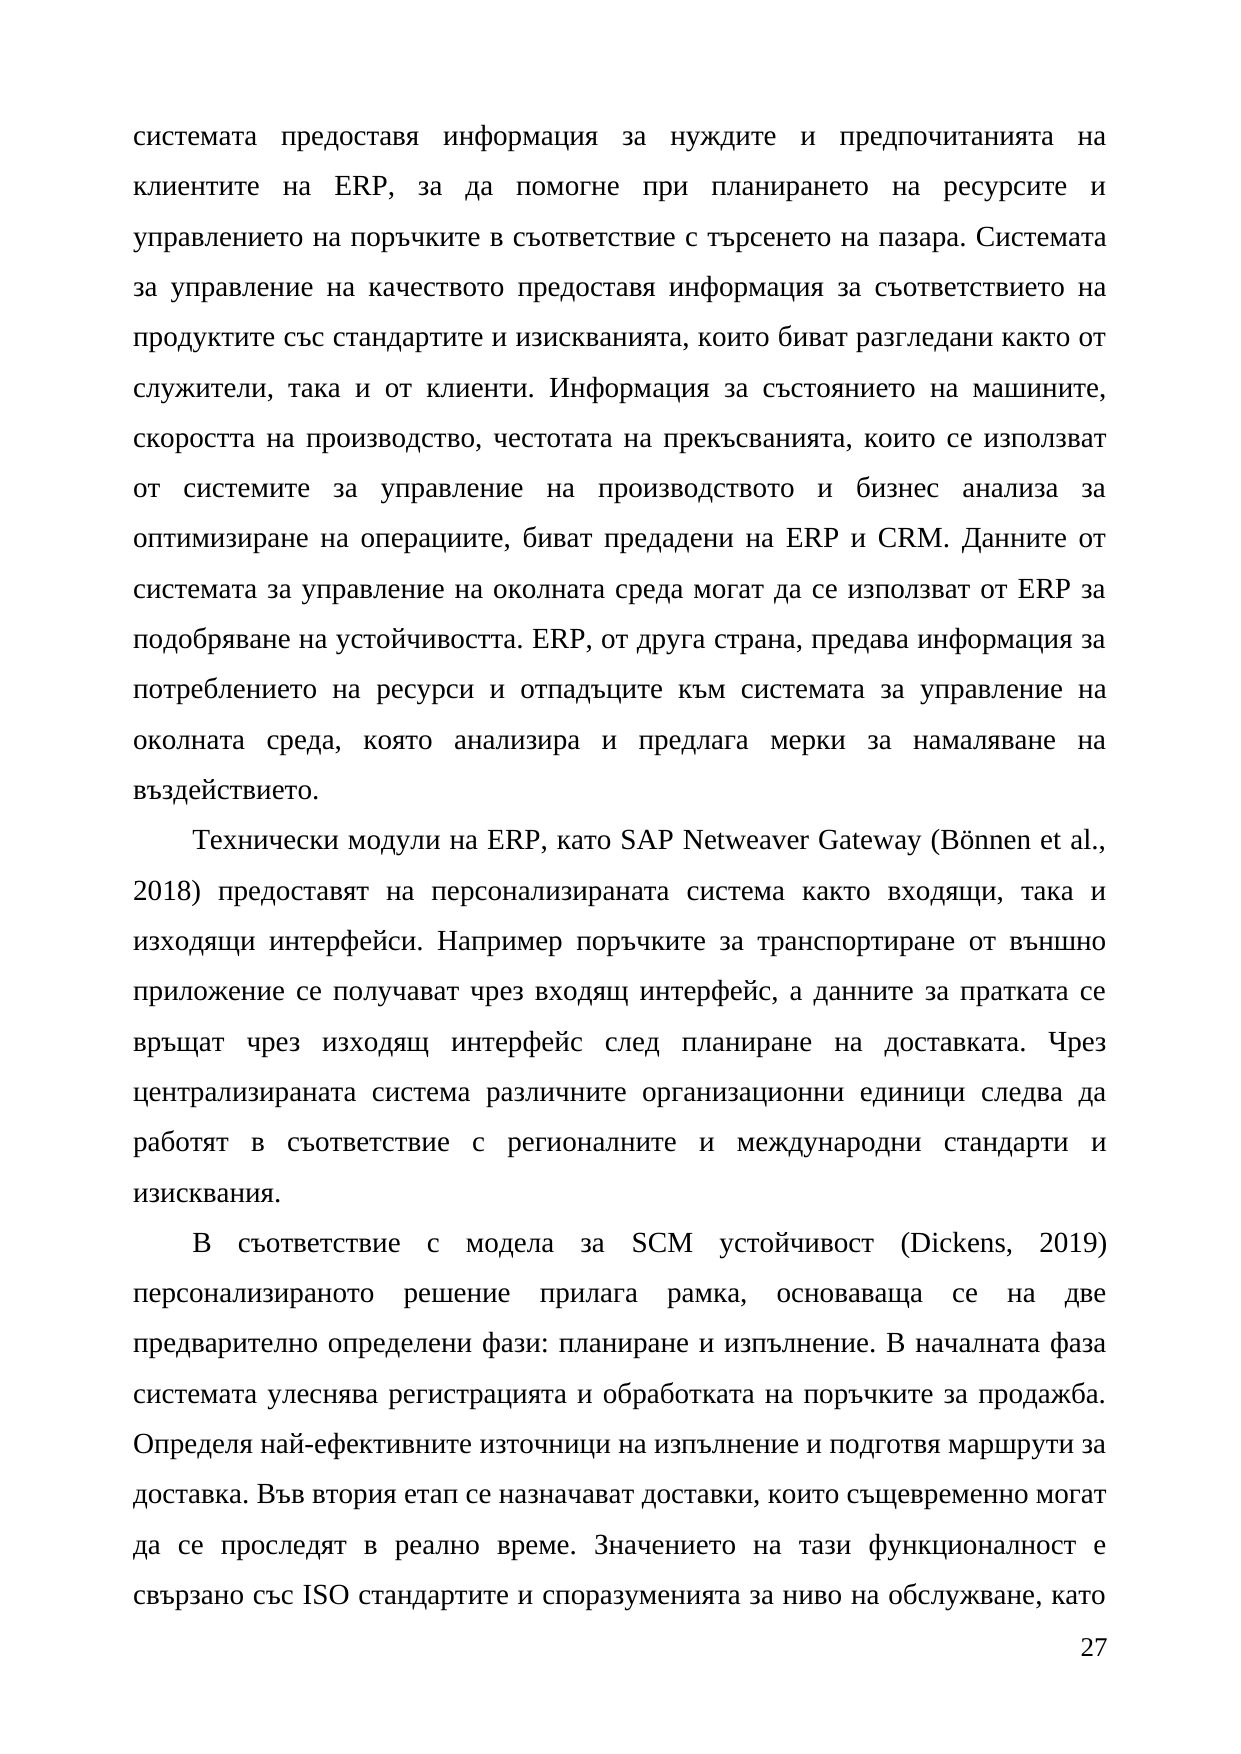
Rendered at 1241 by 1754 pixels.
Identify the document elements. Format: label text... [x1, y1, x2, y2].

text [133, 1225, 1107, 1611]
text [133, 118, 1107, 806]
text Технически модули на ERP, като SAP Netweaver Gateway (Bönnen et al., 2018) предоставят на персонализираната система както входящи, така и изходящи интерфейси. Например поръчките за транспортиране от външно приложение се получават чрез входящ интерфейс, а данните за пратката се връщат чрез изходящ интерфейс след планиране на доставката. Чрез централизираната система различните организационни единици следва да работят в съответствие с регионалните и международни стандарти и изисквания. [133, 822, 1107, 1208]
